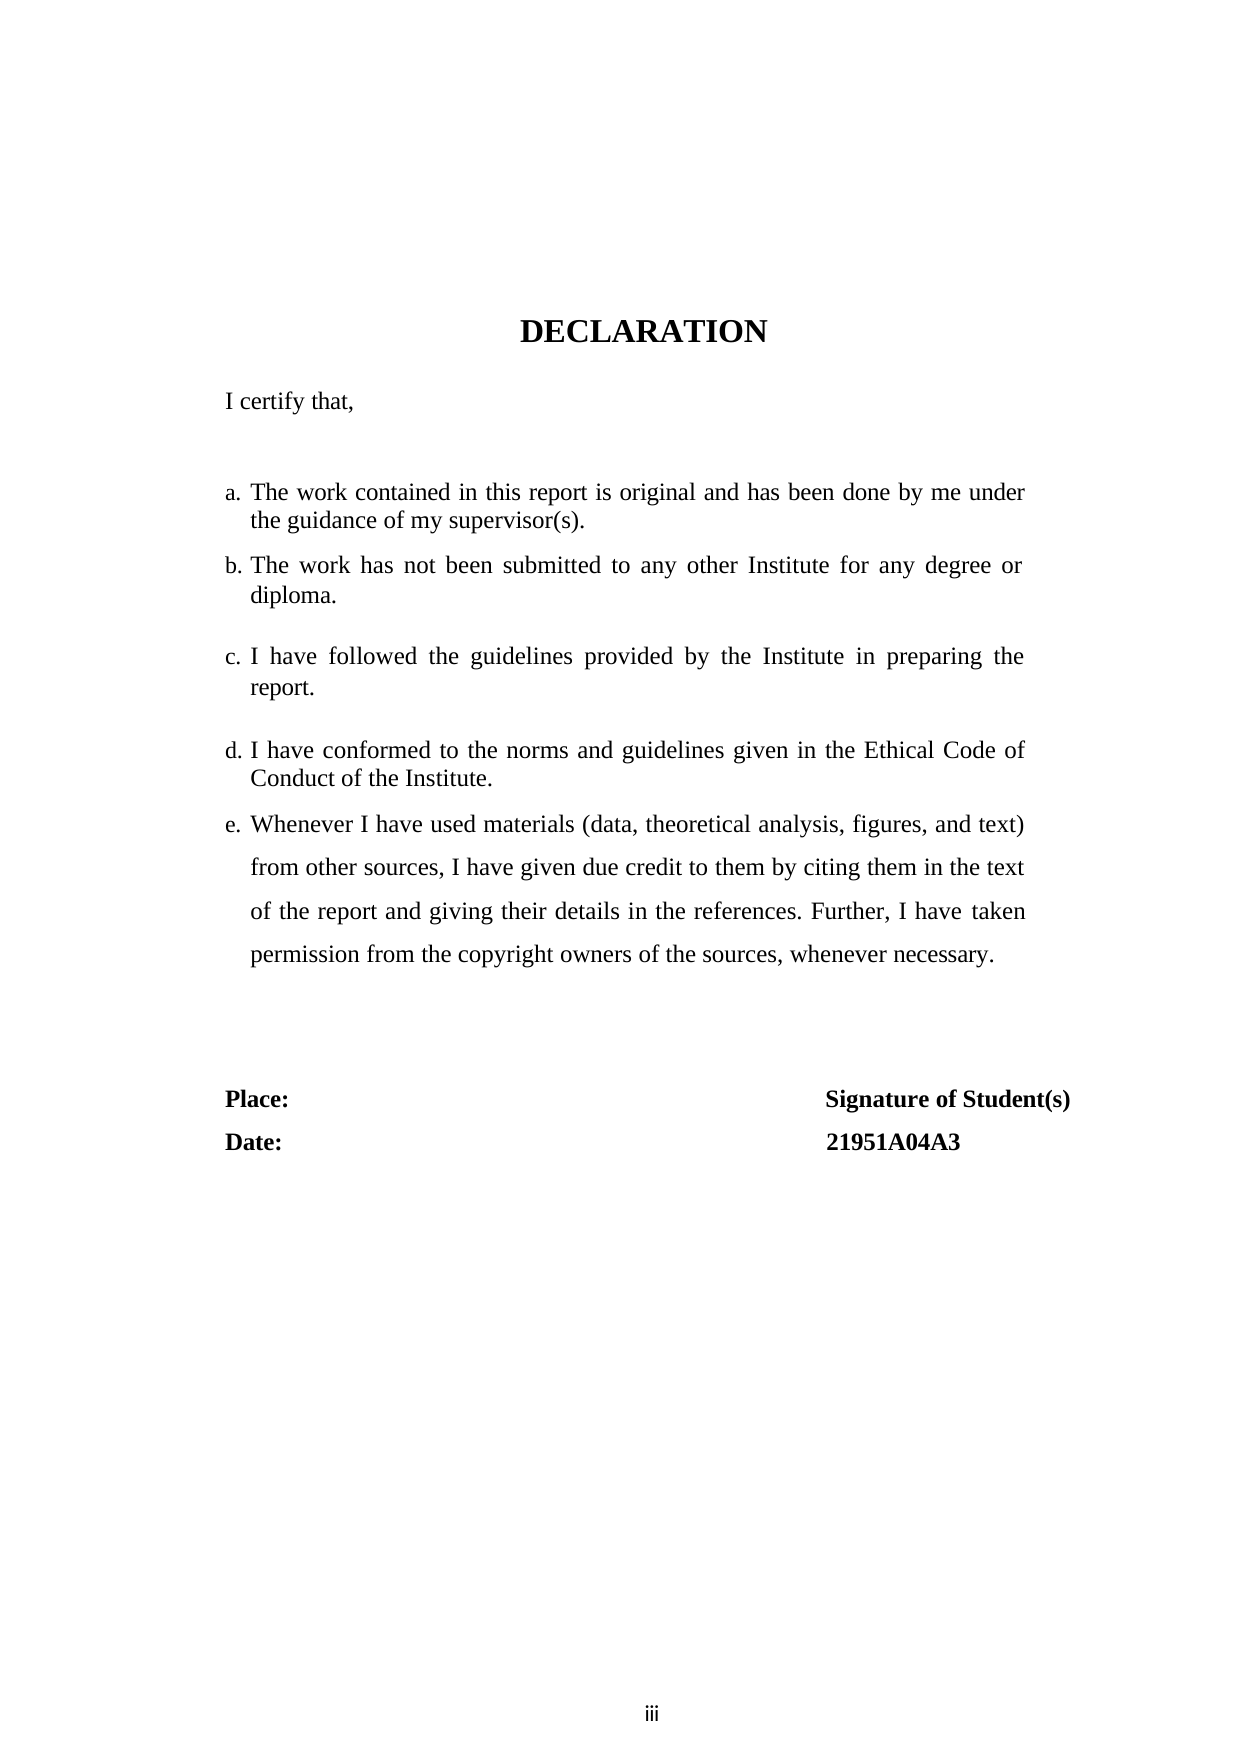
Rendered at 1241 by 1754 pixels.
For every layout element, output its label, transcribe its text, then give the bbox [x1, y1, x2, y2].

list The work has not been submitted to any other Institute for any degree or diploma. [225, 550, 1023, 609]
subtitle DECLARATION [180, 311, 1107, 349]
text Date: 21951A04A3 [225, 1127, 1107, 1156]
list I have conformed to the norms and guidelines given in the Ethical Code of Conduct of the Institute. [225, 735, 1025, 792]
text Place: Signature of Student(s) [225, 1084, 1107, 1113]
list The work contained in this report is original and has been done by me under the guidance of my supervisor(s). [225, 477, 1025, 534]
list I have followed the guidelines provided by the Institute in preparing the report. [225, 641, 1025, 701]
list Whenever I have used materials (data, theoretical analysis, figures, and text) from other sources, I have given due credit to them by citing them in the text of the report and giving their details in the references. Further, I have taken permission from the copyright owners of the sources, whenever necessary. [225, 809, 1026, 968]
text I certify that, [225, 386, 1107, 415]
